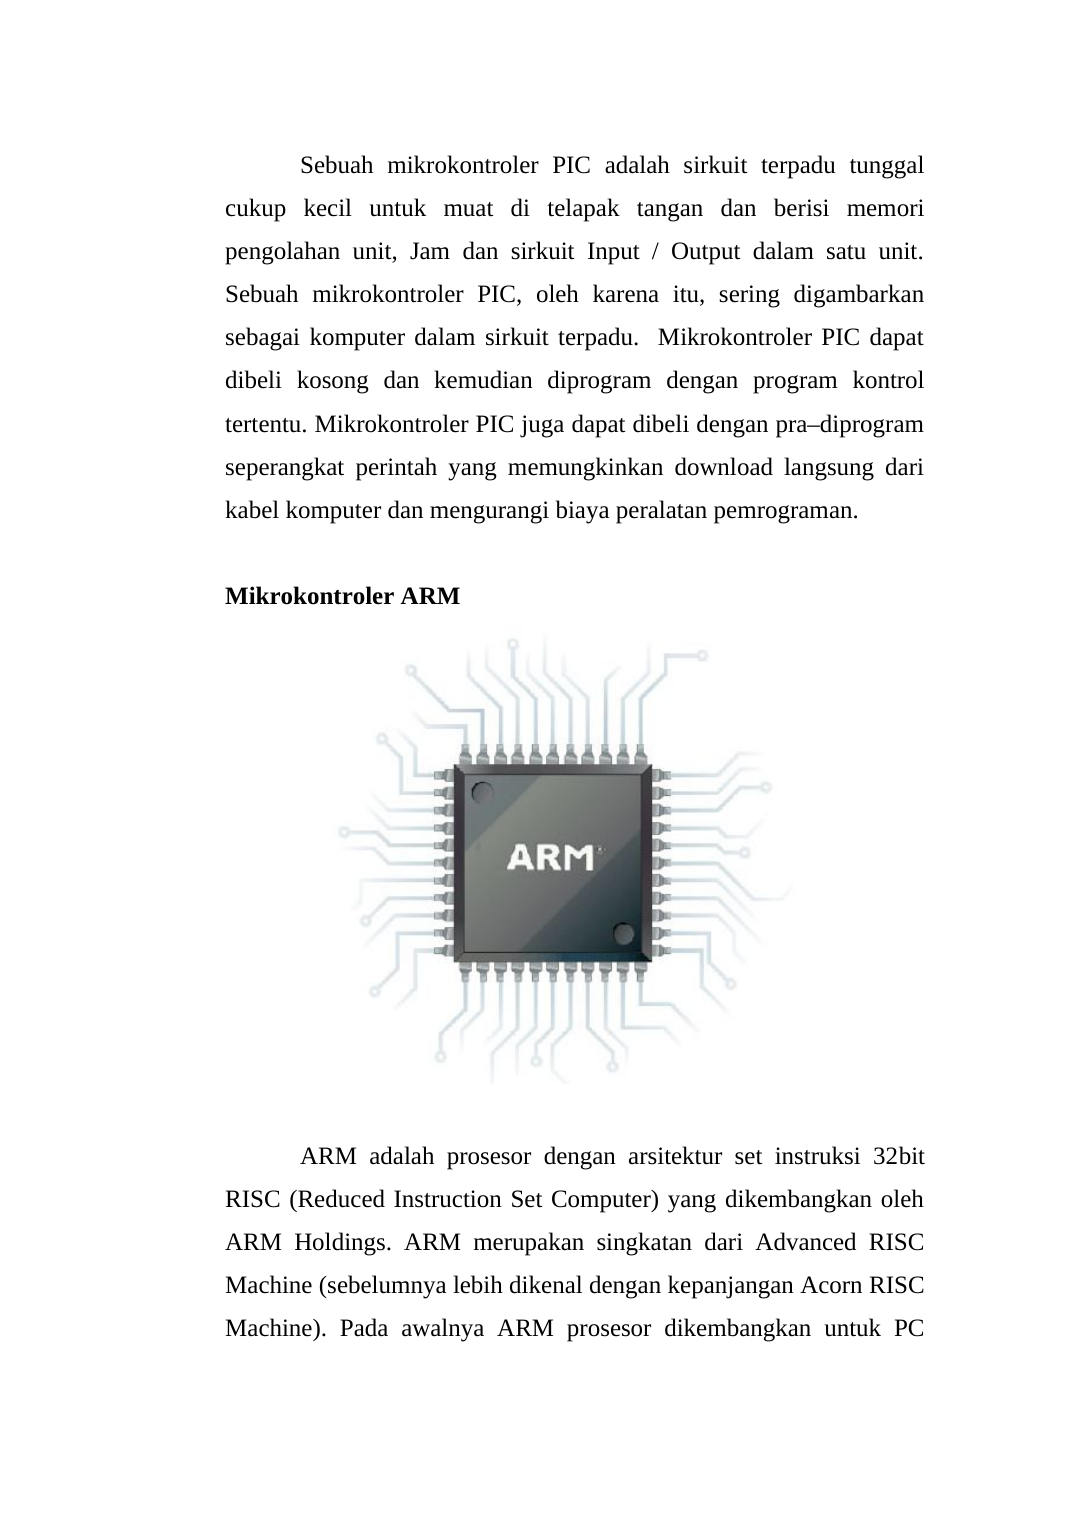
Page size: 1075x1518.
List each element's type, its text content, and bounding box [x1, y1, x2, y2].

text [225, 1141, 925, 1342]
text Sebuah mikrokontroler PIC adalah sirkuit terpadu tunggal cukup kecil untuk muat di telapak tangan dan berisi memori pengolahan unit, Jam dan sirkuit Input / Output dalam satu unit. Sebuah mikrokontroler PIC, oleh karena itu, sering digambarkan sebagai komputer dalam sirkuit terpadu. Mikrokontroler PIC dapat dibeli kosong dan kemudian diprogram dengan program kontrol tertentu. Mikrokontroler PIC juga dapat dibeli dengan pra–diprogram seperangkat perintah yang memungkinkan download langsung dari kabel komputer dan mengurangi biaya peralatan pemrograman. [225, 150, 925, 524]
picture [315, 624, 835, 1084]
text Mikrokontroler ARM [150, 581, 925, 610]
